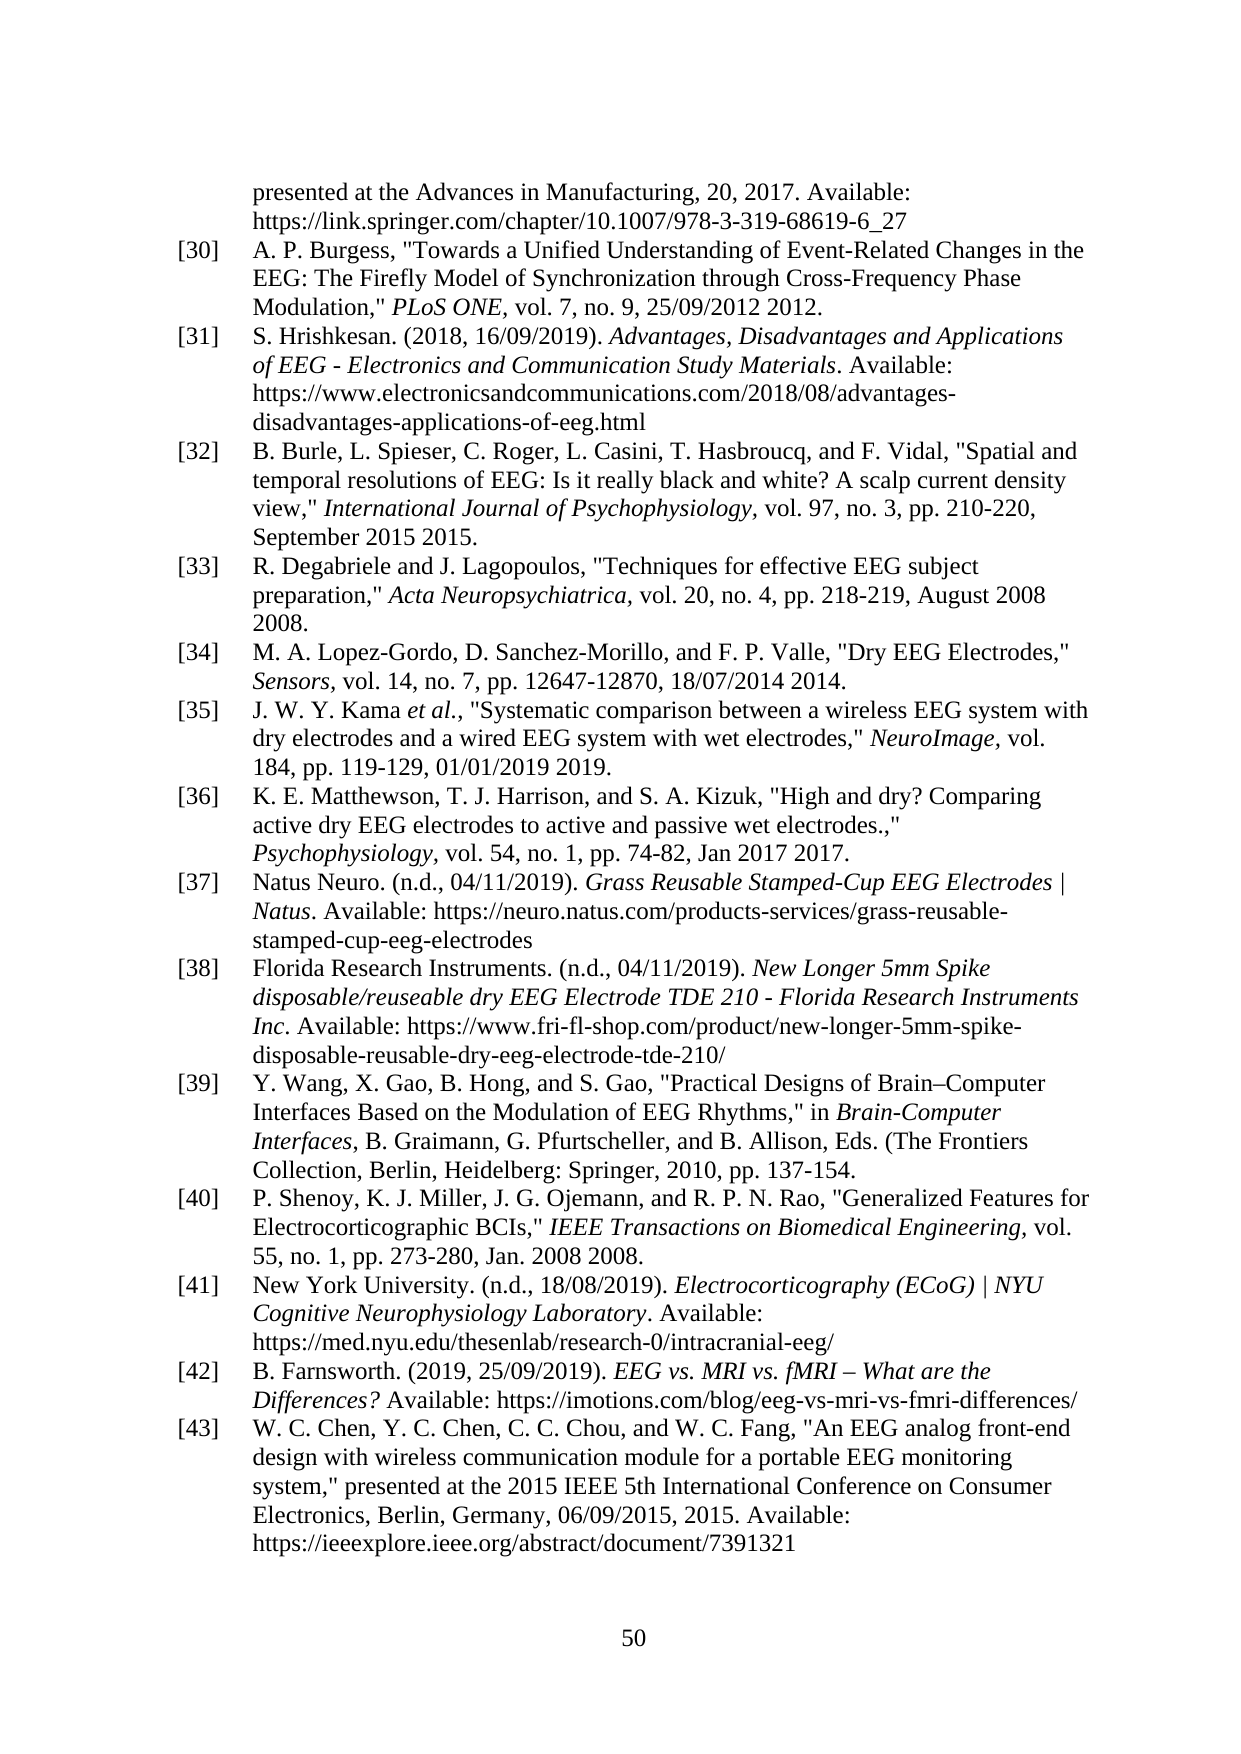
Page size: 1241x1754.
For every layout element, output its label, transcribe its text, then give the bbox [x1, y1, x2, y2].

text [31] S. Hrishkesan. (2018, 16/09/2019). Advantages, Disadvantages and Applications of EEG - Electronics and Communication Study Materials. Available: https://www.electronicsandcommunications.com/2018/08/advantages-disadvantages-applications-of-eeg.html [177, 321, 1090, 436]
text [34] M. A. Lopez-Gordo, D. Sanchez-Morillo, and F. P. Valle, "Dry EEG Electrodes," Sensors, vol. 14, no. 7, pp. 12647-12870, 18/07/2014 2014. [177, 637, 1090, 695]
text [30] A. P. Burgess, "Towards a Unified Understanding of Event-Related Changes in the EEG: The Firefly Model of Synchronization through Cross-Frequency Phase Modulation," PLoS ONE, vol. 7, no. 9, 25/09/2012 2012. [177, 235, 1090, 321]
text [40] P. Shenoy, K. J. Miller, J. G. Ojemann, and R. P. N. Rao, "Generalized Features for Electrocorticographic BCIs," IEEE Transactions on Biomedical Engineering, vol. 55, no. 1, pp. 273-280, Jan. 2008 2008. [177, 1183, 1090, 1270]
text [39] Y. Wang, X. Gao, B. Hong, and S. Gao, "Practical Designs of Brain–Computer Interfaces Based on the Modulation of EEG Rhythms," in Brain-Computer Interfaces, B. Graimann, G. Pfurtscheller, and B. Allison, Eds. (The Frontiers Collection, Berlin, Heidelberg: Springer, 2010, pp. 137-154. [177, 1068, 1090, 1183]
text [177, 177, 1090, 235]
text [35] J. W. Y. Kama et al., "Systematic comparison between a wireless EEG system with dry electrodes and a wired EEG system with wet electrodes," NeuroImage, vol. 184, pp. 119-129, 01/01/2019 2019. [177, 695, 1090, 781]
text [43] W. C. Chen, Y. C. Chen, C. C. Chou, and W. C. Fang, "An EEG analog front-end design with wireless communication module for a portable EEG monitoring system," presented at the 2015 IEEE 5th International Conference on Consumer Electronics, Berlin, Germany, 06/09/2015, 2015. Available: https://ieeexplore.ieee.org/abstract/document/7391321 [177, 1413, 1090, 1557]
text [36] K. E. Matthewson, T. J. Harrison, and S. A. Kizuk, "High and dry? Comparing active dry EEG electrodes to active and passive wet electrodes.," Psychophysiology, vol. 54, no. 1, pp. 74-82, Jan 2017 2017. [177, 781, 1090, 867]
text [41] New York University. (n.d., 18/08/2019). Electrocorticography (ECoG) | NYU Cognitive Neurophysiology Laboratory. Available: https://med.nyu.edu/thesenlab/research-0/intracranial-eeg/ [177, 1270, 1090, 1356]
text [37] Natus Neuro. (n.d., 04/11/2019). Grass Reusable Stamped-Cup EEG Electrodes | Natus. Available: https://neuro.natus.com/products-services/grass-reusable-stamped-cup-eeg-electrodes [177, 867, 1090, 953]
text [33] R. Degabriele and J. Lagopoulos, "Techniques for effective EEG subject preparation," Acta Neuropsychiatrica, vol. 20, no. 4, pp. 218-219, August 2008 2008. [177, 551, 1090, 637]
text [38] Florida Research Instruments. (n.d., 04/11/2019). New Longer 5mm Spike disposable/reuseable dry EEG Electrode TDE 210 - Florida Research Instruments Inc. Available: https://www.fri-fl-shop.com/product/new-longer-5mm-spike-disposable-reusable-dry-eeg-electrode-tde-210/ [177, 953, 1090, 1068]
text [32] B. Burle, L. Spieser, C. Roger, L. Casini, T. Hasbroucq, and F. Vidal, "Spatial and temporal resolutions of EEG: Is it really black and white? A scalp current density view," International Journal of Psychophysiology, vol. 97, no. 3, pp. 210-220, September 2015 2015. [177, 436, 1090, 551]
text [42] B. Farnsworth. (2019, 25/09/2019). EEG vs. MRI vs. fMRI – What are the Differences? Available: https://imotions.com/blog/eeg-vs-mri-vs-fmri-differences/ [177, 1356, 1090, 1413]
